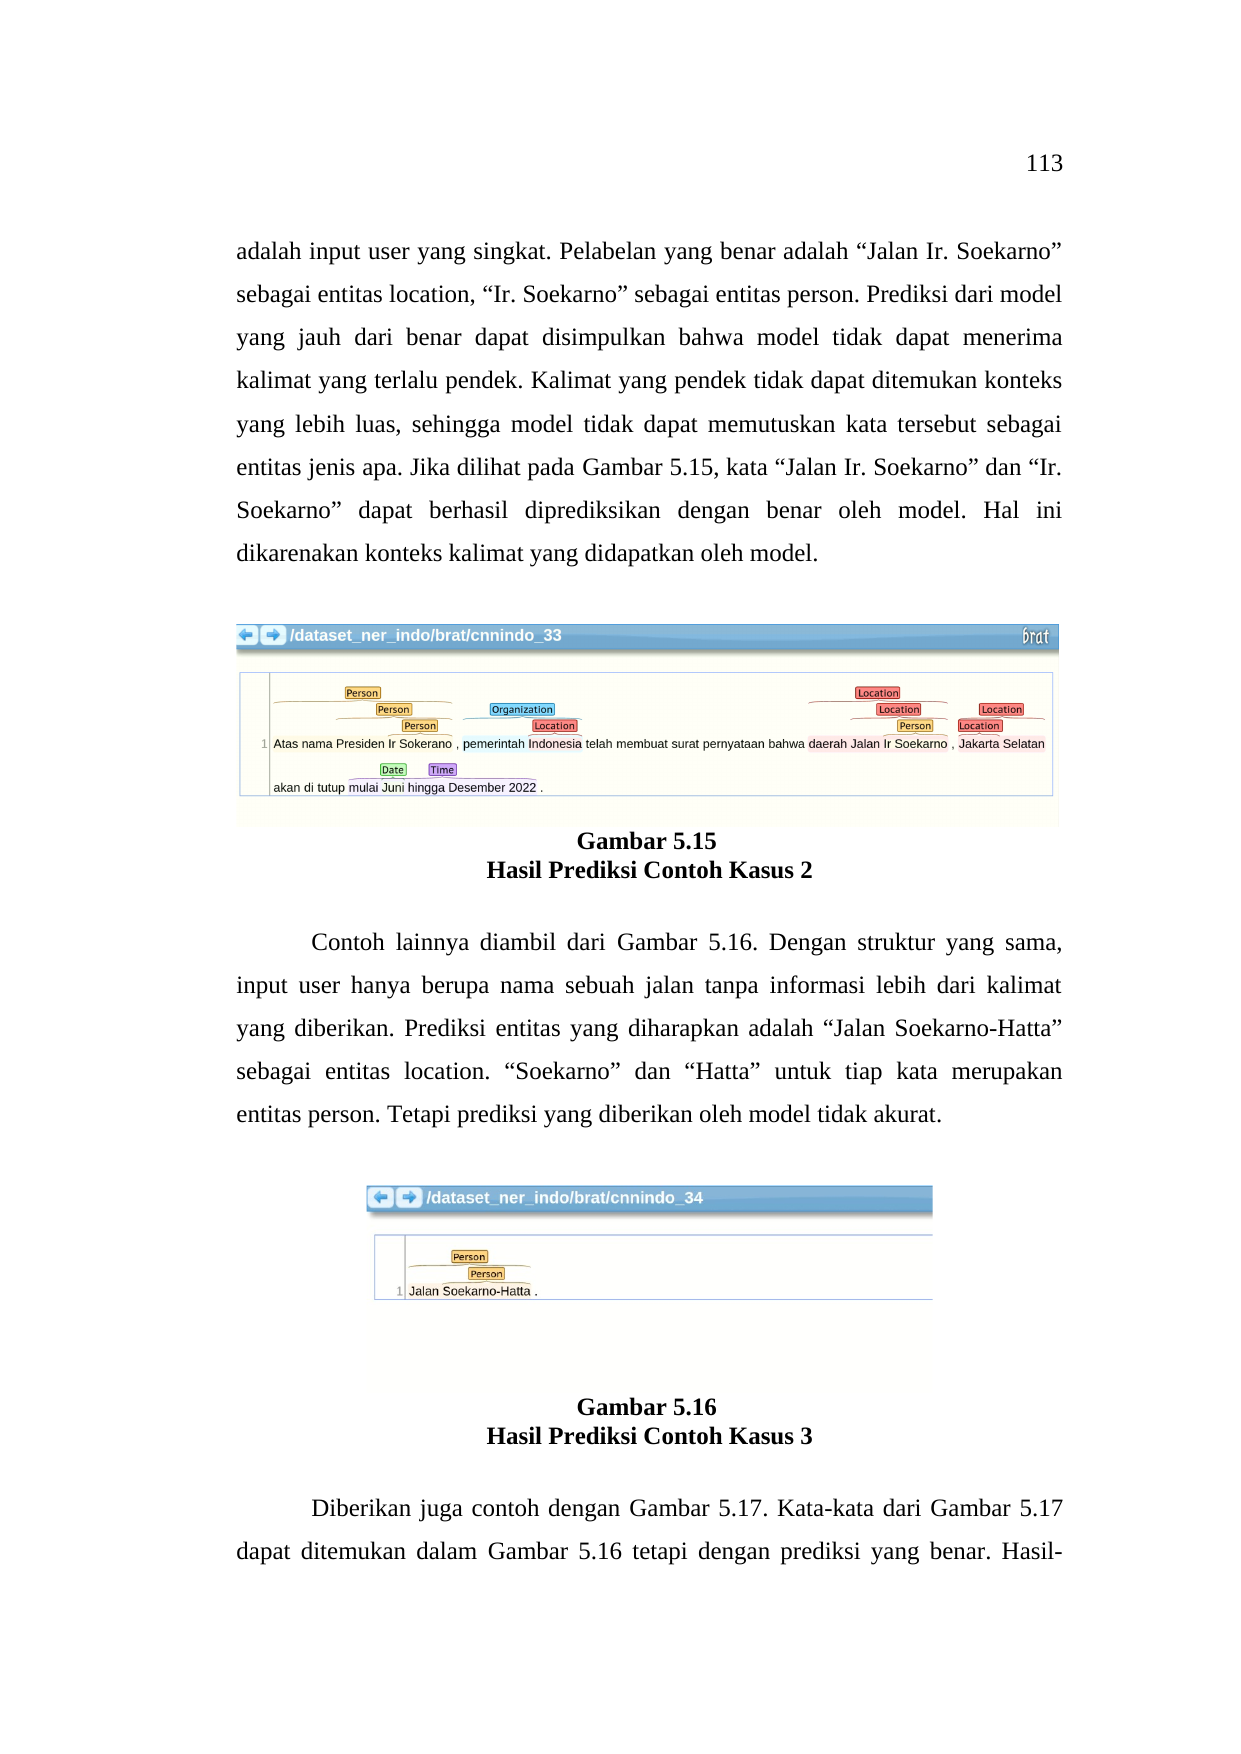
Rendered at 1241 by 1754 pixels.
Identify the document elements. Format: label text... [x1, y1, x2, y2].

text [236, 236, 1063, 567]
text Gambar 5.15 Hasil Prediksi Contoh Kasus 2 [236, 826, 1063, 884]
picture [366, 1185, 933, 1393]
text Contoh lainnya diambil dari gambar 5.16. Dengan struktur yang sama, input user hanya berupa nama sebuah jalan tanpa informasi lebih dari kalimat yang diberikan. Prediksi entitas yang diharapkan adalah “Jalan Soekarno-Hatta” sebagai entitas location. “Soekarno” dan “Hatta” untuk tiap kata merupakan entitas person. Tetapi prediksi yang diberikan oleh model tidak akurat. [236, 927, 1063, 1128]
picture [236, 624, 1059, 827]
text Gambar 5.16 Hasil Prediksi Contoh Kasus 3 [236, 1392, 1063, 1450]
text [236, 1493, 1063, 1565]
